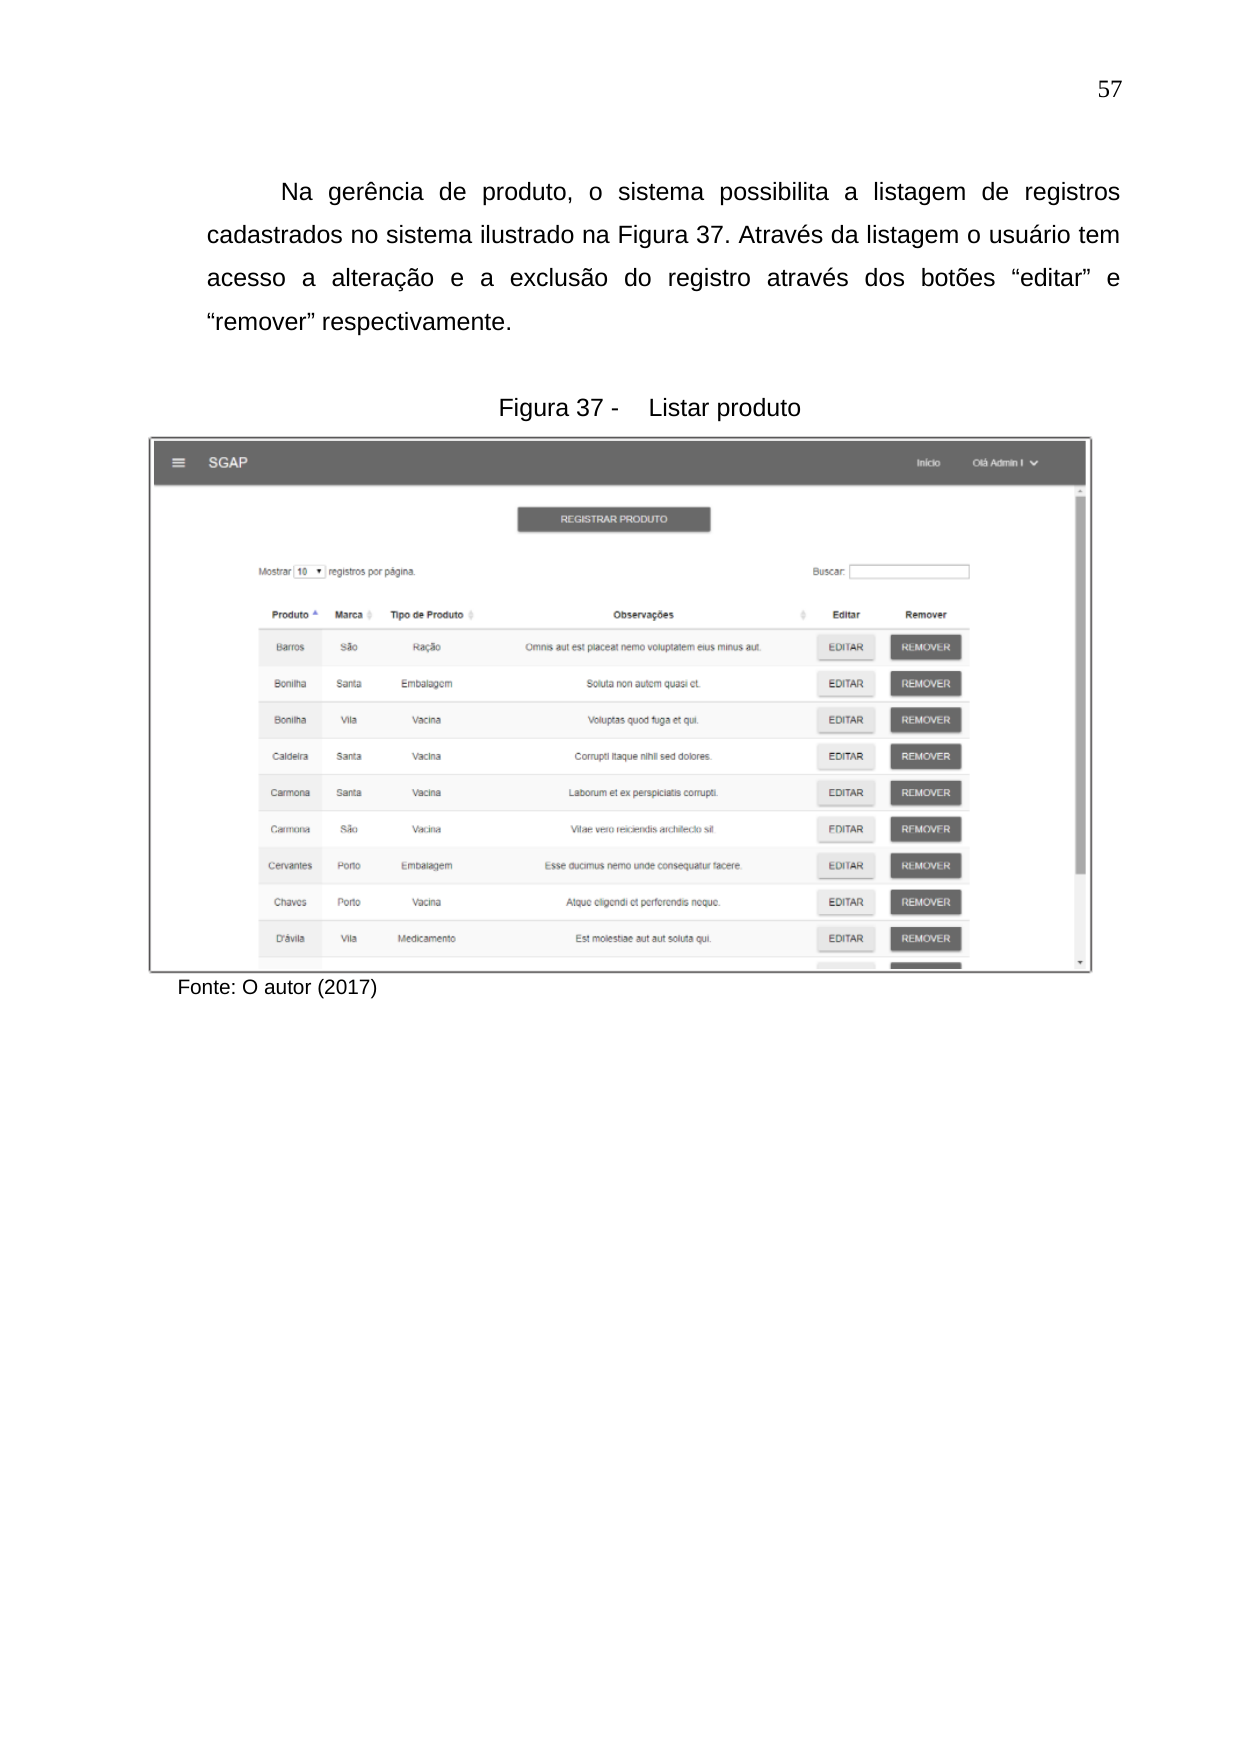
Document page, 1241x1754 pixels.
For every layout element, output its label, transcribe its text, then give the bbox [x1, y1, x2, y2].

list Listar produto [177, 393, 1122, 422]
text Fonte: O autor (2017) [177, 975, 1122, 999]
text Na gerência de produto, o sistema possibilita a listagem de registros cadastrados no sistema ilustrado na Figura 37. Através da listagem o usuário tem acesso a alteração e a exclusão do registro através dos botões “editar” e “remover” respectivamente. [207, 177, 1122, 335]
